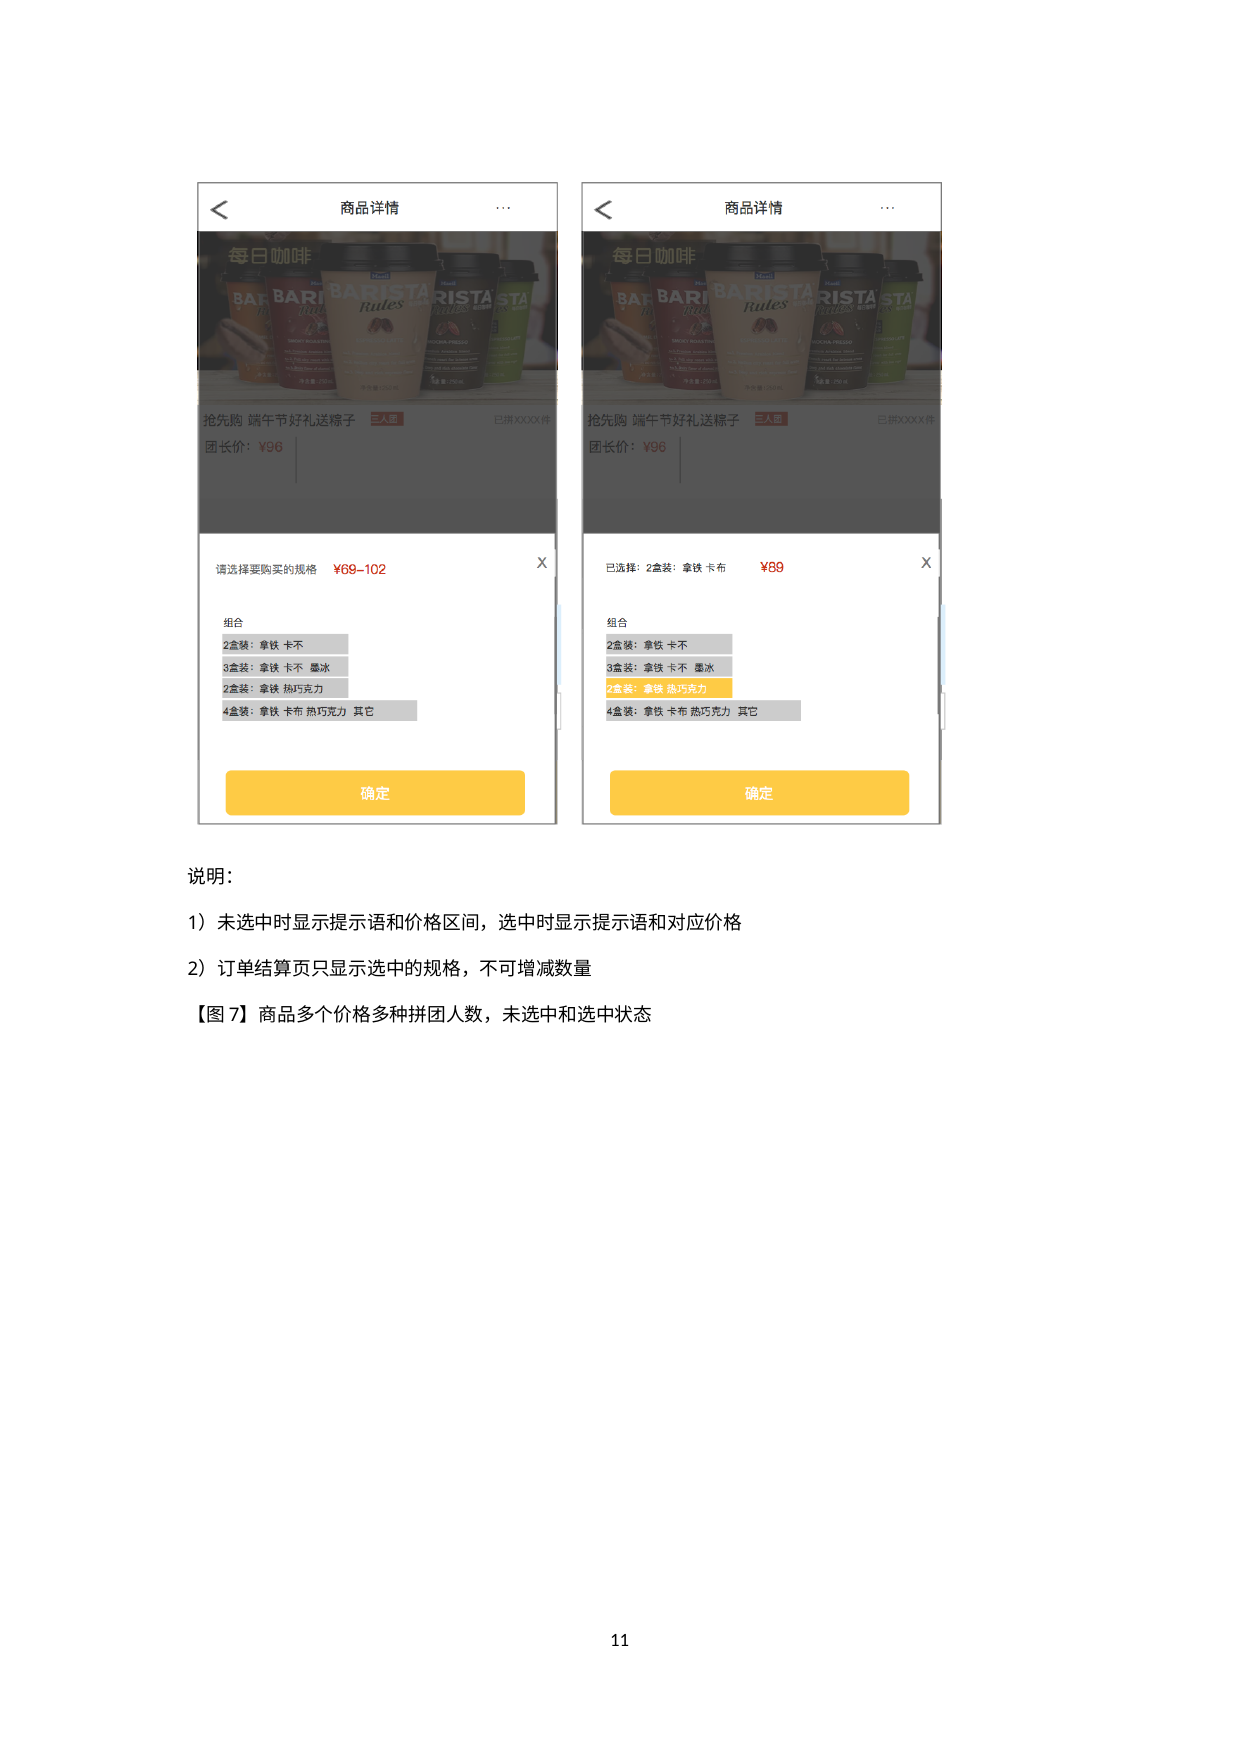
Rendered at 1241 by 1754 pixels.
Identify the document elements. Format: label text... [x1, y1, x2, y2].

picture [187, 174, 950, 833]
text 2）订单结算页只显示选中的规格，不可增减数量 [187, 951, 1053, 983]
text 说明： [187, 859, 1053, 891]
text 【图7】商品多个价格多种拼团人数，未选中和选中状态 [187, 997, 1053, 1029]
text 1）未选中时显示提示语和价格区间，选中时显示提示语和对应价格 [187, 905, 1053, 937]
